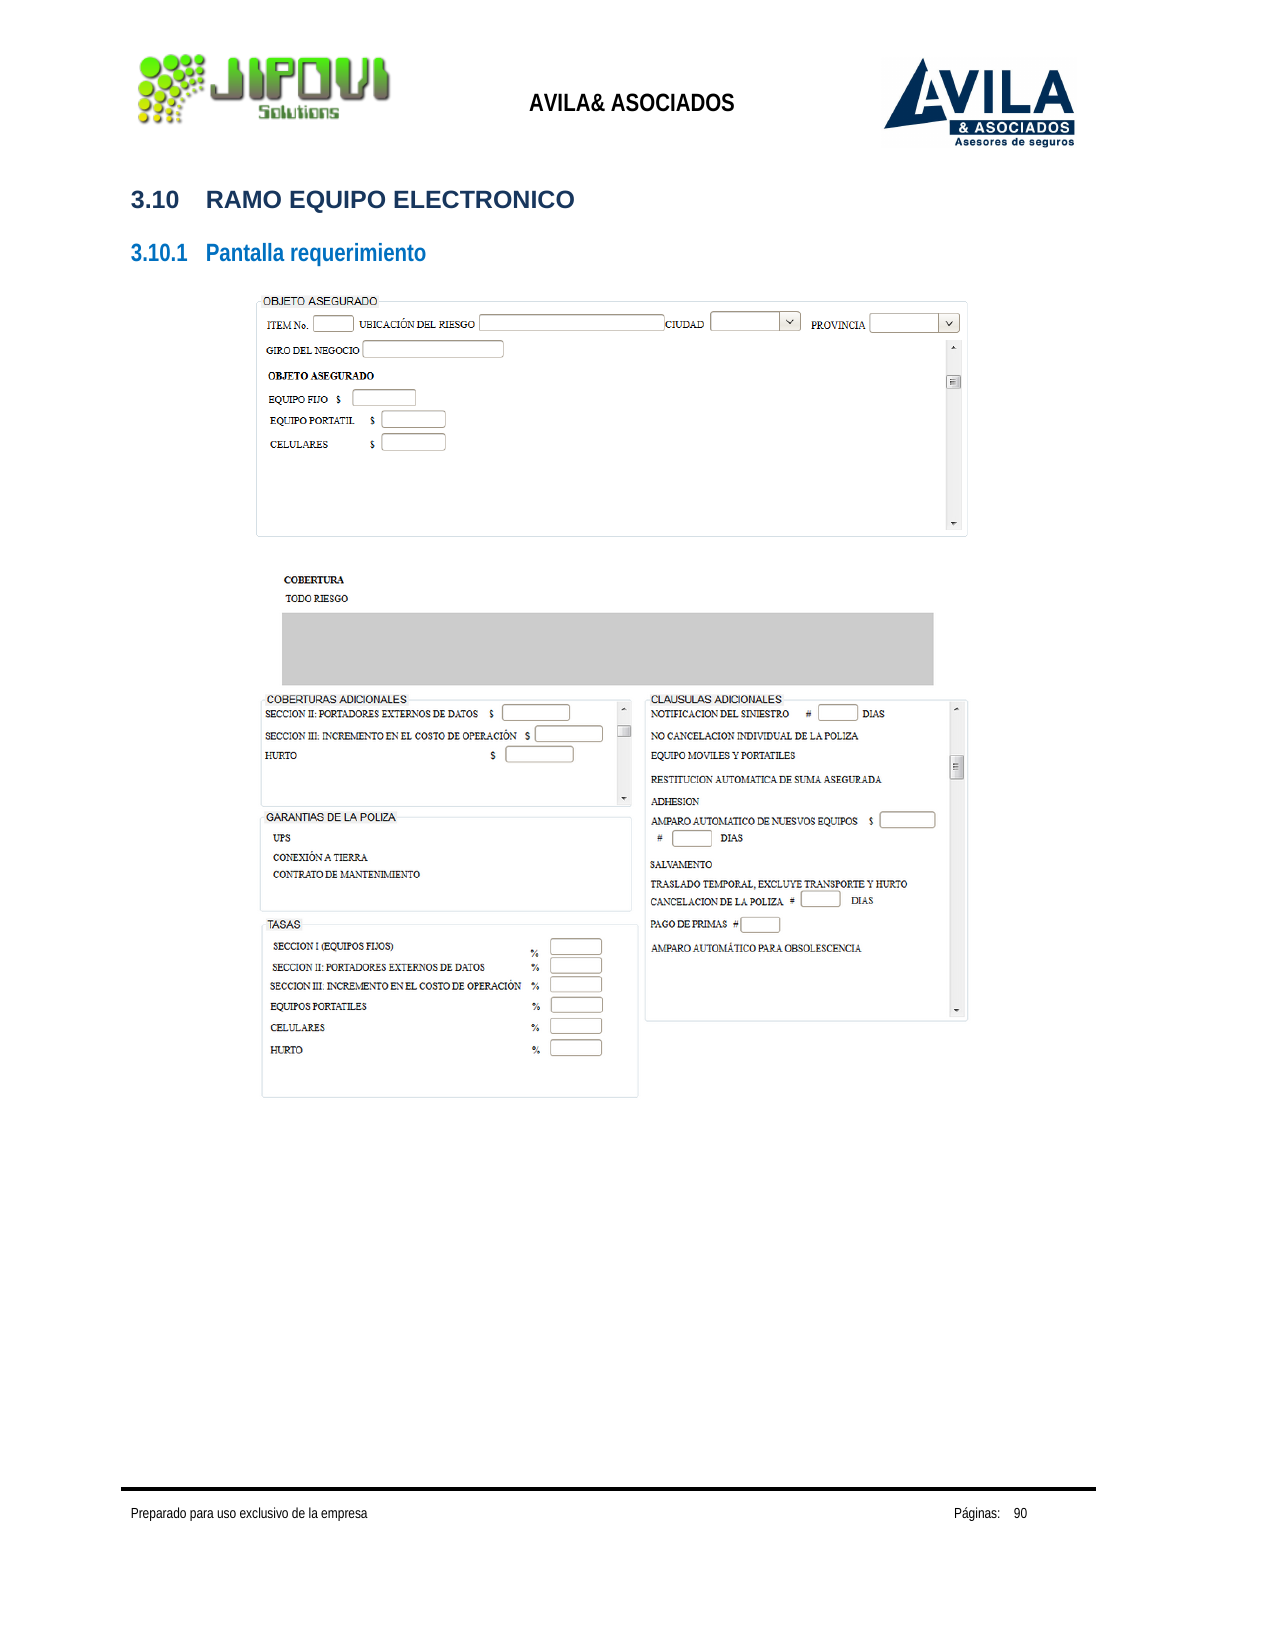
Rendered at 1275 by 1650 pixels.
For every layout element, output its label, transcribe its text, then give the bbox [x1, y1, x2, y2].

picture [251, 292, 972, 543]
picture [131, 47, 394, 128]
subtitle Pantalla requerimiento [131, 238, 1092, 267]
subtitle RAMO EQUIPO ELECTRONICO [131, 184, 1092, 213]
picture [251, 568, 972, 1106]
picture [881, 57, 1077, 148]
